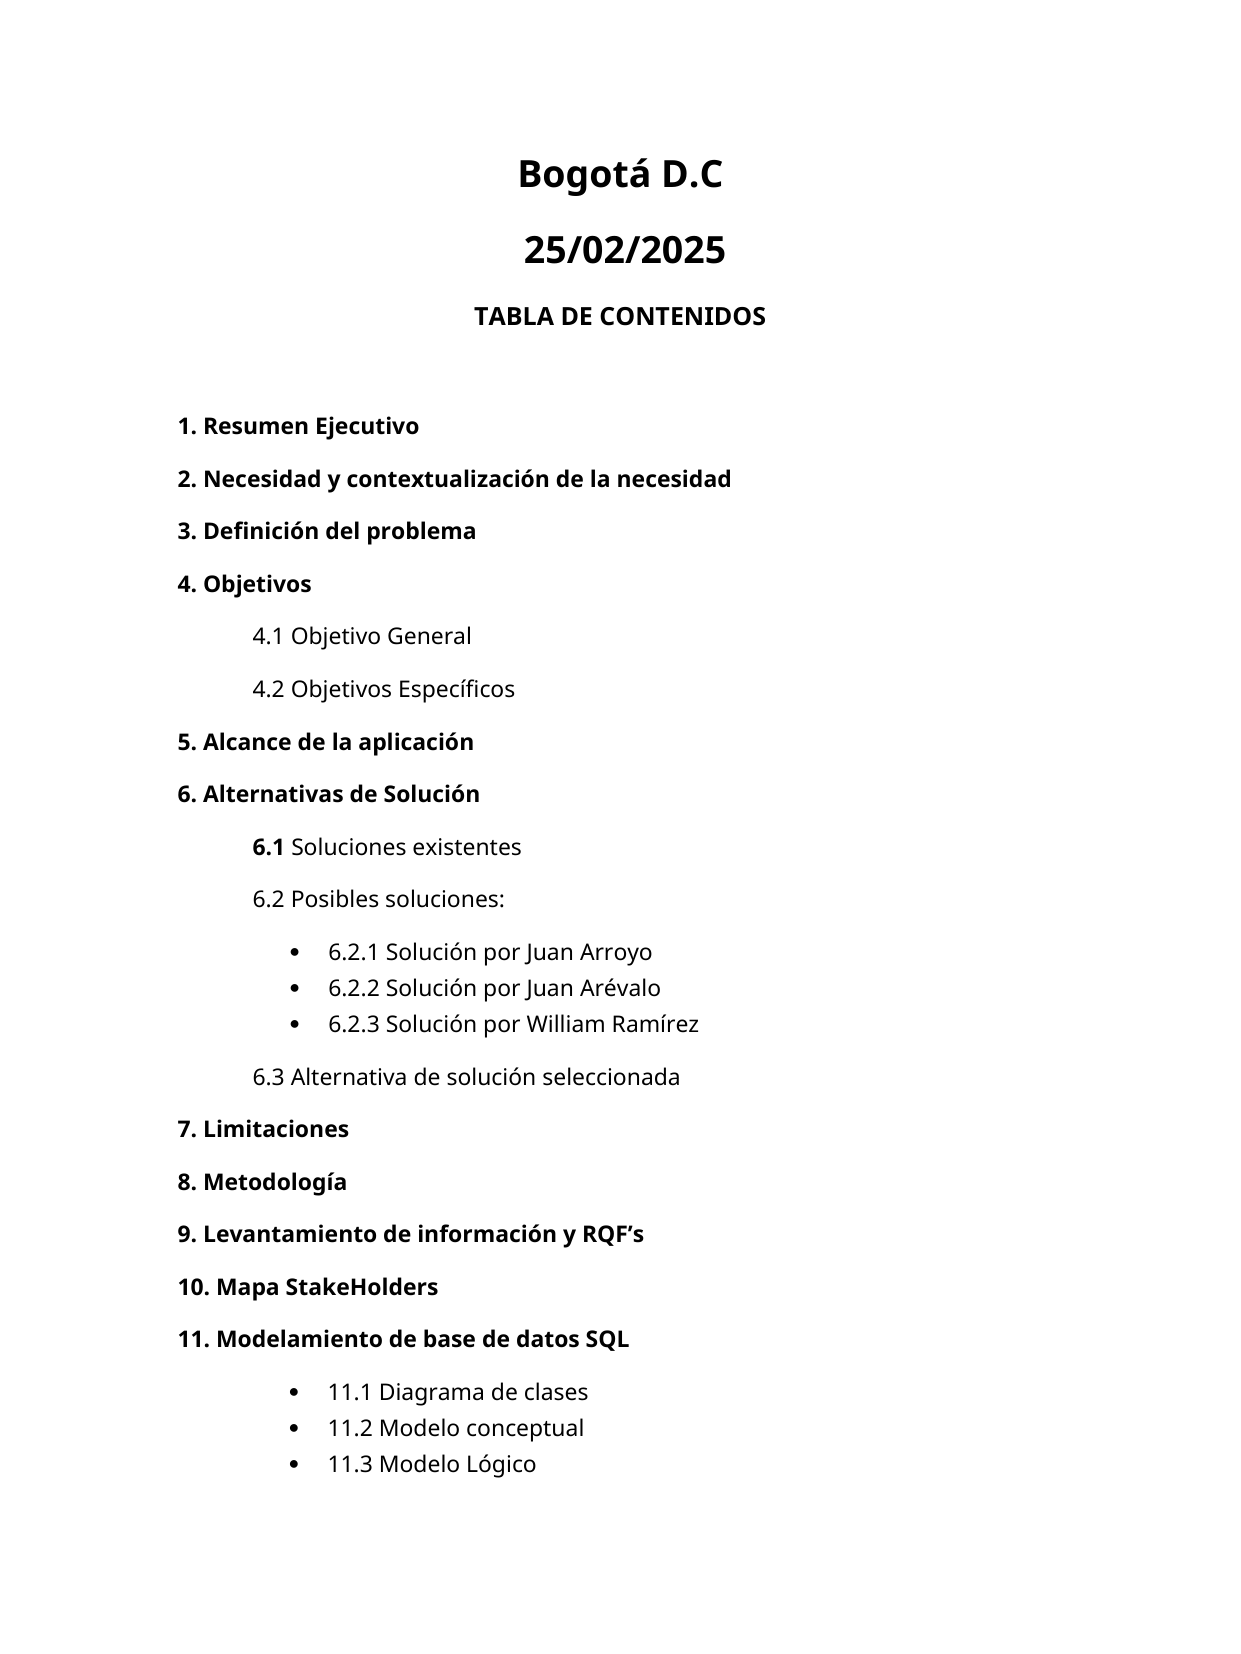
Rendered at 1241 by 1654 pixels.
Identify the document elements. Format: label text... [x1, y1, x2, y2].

text 1. Resumen Ejecutivo [177, 410, 1063, 441]
text 6.1 Soluciones existentes [177, 831, 1063, 862]
text 6.2 Posibles soluciones: [177, 883, 1063, 914]
text 3. Definición del problema [177, 515, 1063, 546]
text 6. Alternativas de Solución [177, 778, 1063, 809]
list 11.2 Modelo conceptual [290, 1412, 1063, 1443]
text 4.2 Objetivos Específicos [177, 673, 1063, 704]
list 6.2.1 Solución por Juan Arroyo [291, 936, 1063, 967]
list 11.1 Diagrama de clases [290, 1376, 1063, 1407]
text 9. Levantamiento de información y RQF’s [177, 1218, 1063, 1249]
text 4. Objetivos [177, 568, 1063, 599]
text 25/02/2025 [177, 223, 1063, 274]
text 6.3 Alternativa de solución seleccionada [177, 1060, 1063, 1092]
list 6.2.3 Solución por William Ramírez [291, 1008, 1063, 1039]
list 6.2.2 Solución por Juan Arévalo [291, 972, 1063, 1003]
text 8. Metodología [177, 1166, 1063, 1197]
text 7. Limitaciones [177, 1113, 1063, 1144]
text 11. Modelamiento de base de datos SQL [177, 1323, 1063, 1355]
list 11.3 Modelo Lógico [290, 1448, 1063, 1479]
text TABLA DE CONTENIDOS [177, 298, 1063, 332]
text Bogotá D.C [177, 148, 1063, 199]
text 2. Necesidad y contextualización de la necesidad [177, 462, 1063, 494]
text 5. Alcance de la aplicación [177, 726, 1063, 757]
text 4.1 Objetivo General [252, 620, 1063, 652]
text 10. Mapa StakeHolders [177, 1271, 1063, 1302]
